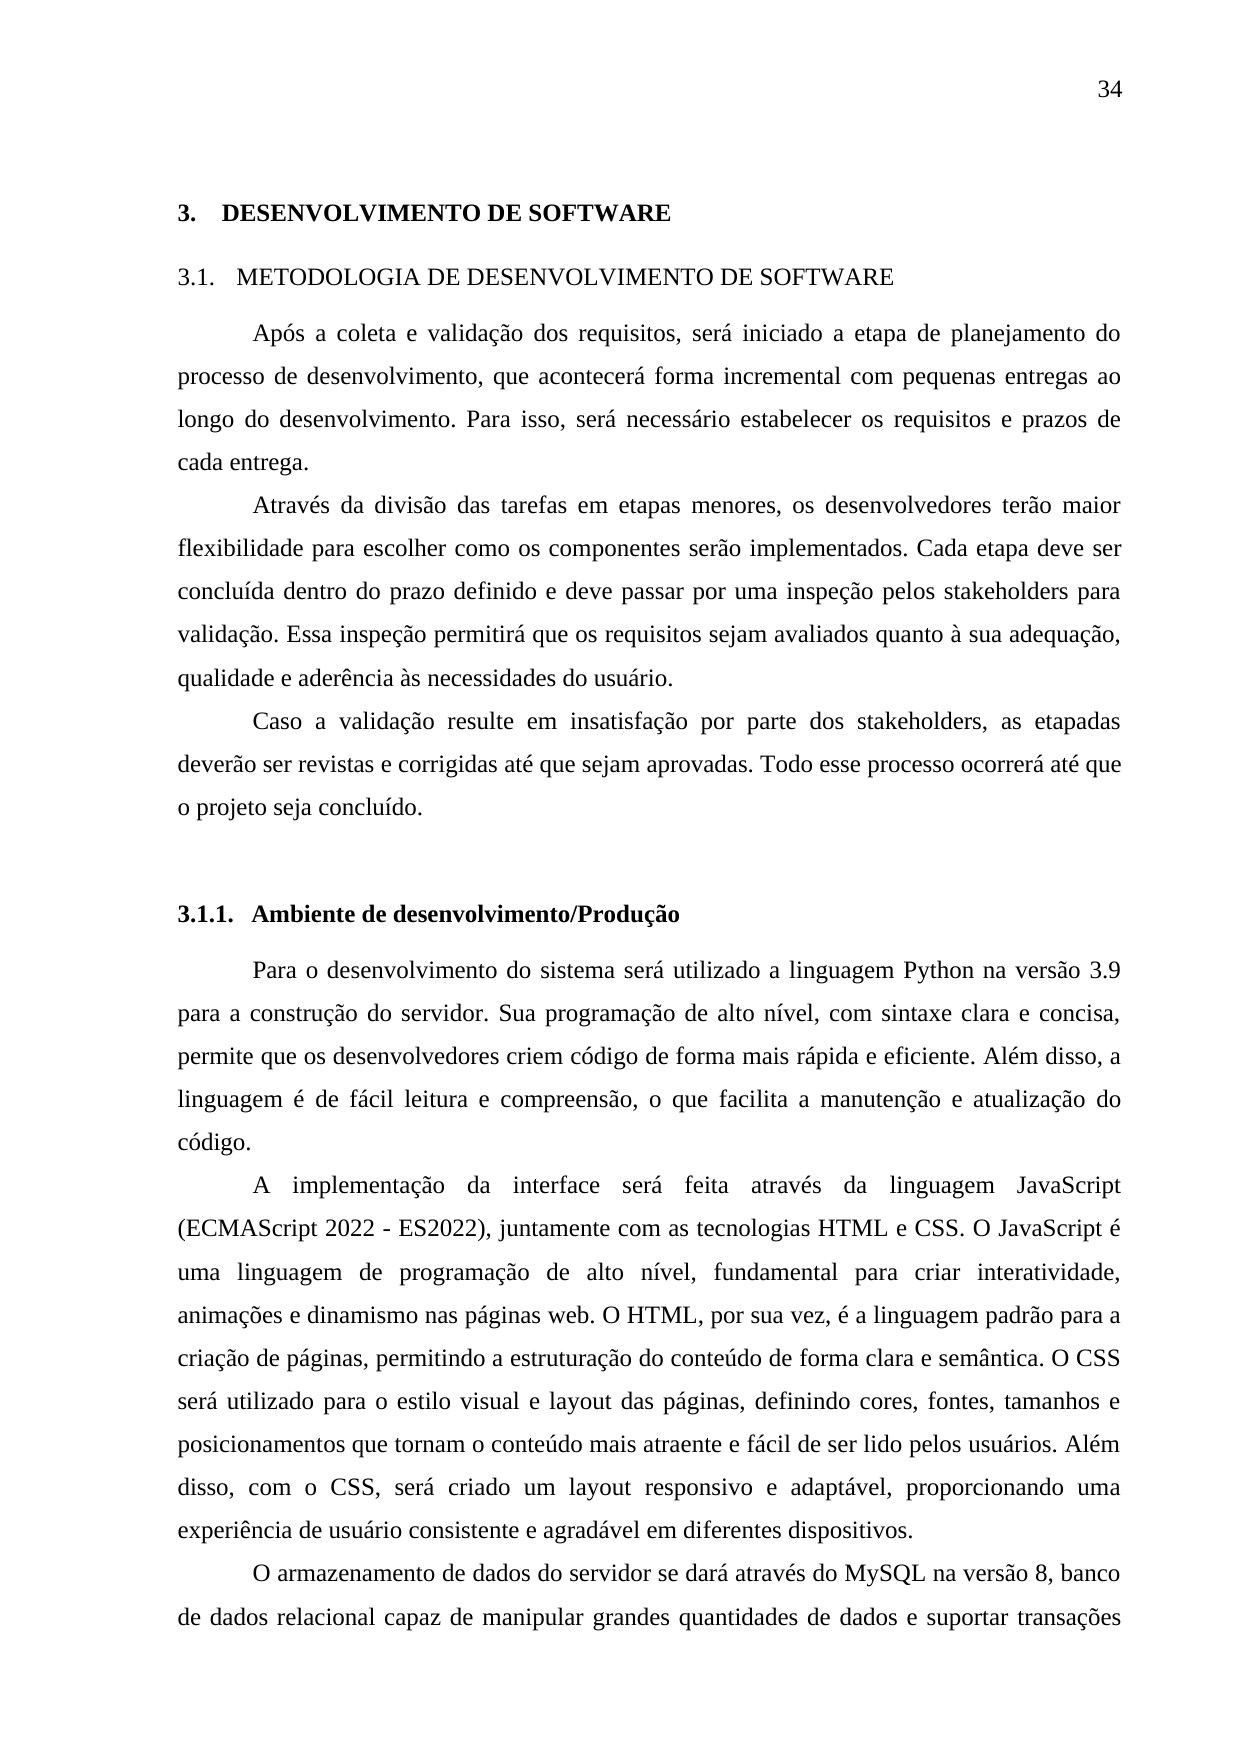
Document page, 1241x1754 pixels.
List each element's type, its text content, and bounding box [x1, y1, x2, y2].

text Caso a validação resulte em insatisfação por parte dos stakeholders, as etapadas deverão ser revistas e corrigidas até que sejam aprovadas. Todo esse processo ocorrerá até que o projeto seja concluído. [177, 706, 1122, 821]
text A implementação da interface será feita através da linguagem JavaScript (ECMAScript 2022 - ES2022), juntamente com as tecnologias HTML e CSS. O JavaScript é uma linguagem de programação de alto nível, fundamental para criar interatividade, animações e dinamismo nas páginas web. O HTML, por sua vez, é a linguagem padrão para a criação de páginas, permitindo a estruturação do conteúdo de forma clara e semântica. O CSS será utilizado para o estilo visual e layout das páginas, definindo cores, fontes, tamanhos e posicionamentos que tornam o conteúdo mais atraente e fácil de ser lido pelos usuários. Além disso, com o CSS, será criado um layout responsivo e adaptável, proporcionando uma experiência de usuário consistente e agradável em diferentes dispositivos. [177, 1170, 1122, 1544]
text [177, 1558, 1122, 1630]
subtitle Ambiente de desenvolvimento/Produção [177, 899, 1122, 928]
subtitle DESENVOLVIMENTO DE SOFTWARE [177, 198, 1122, 227]
text Após a coleta e validação dos requisitos, será iniciado a etapa de planejamento do processo de desenvolvimento, que acontecerá forma incremental com pequenas entregas ao longo do desenvolvimento. Para isso, será necessário estabelecer os requisitos e prazos de cada entrega. [177, 318, 1122, 476]
subtitle METODOLOGIA DE DESENVOLVIMENTO DE SOFTWARE [177, 262, 1122, 291]
text Para o desenvolvimento do sistema será utilizado a linguagem Python na versão 3.9 para a construção do servidor. Sua programação de alto nível, com sintaxe clara e concisa, permite que os desenvolvedores criem código de forma mais rápida e eficiente. Além disso, a linguagem é de fácil leitura e compreensão, o que facilita a manutenção e atualização do código. [177, 955, 1122, 1156]
text Através da divisão das tarefas em etapas menores, os desenvolvedores terão maior flexibilidade para escolher como os componentes serão implementados. Cada etapa deve ser concluída dentro do prazo definido e deve passar por uma inspeção pelos stakeholders para validação. Essa inspeção permitirá que os requisitos sejam avaliados quanto à sua adequação, qualidade e aderência às necessidades do usuário. [177, 490, 1122, 691]
